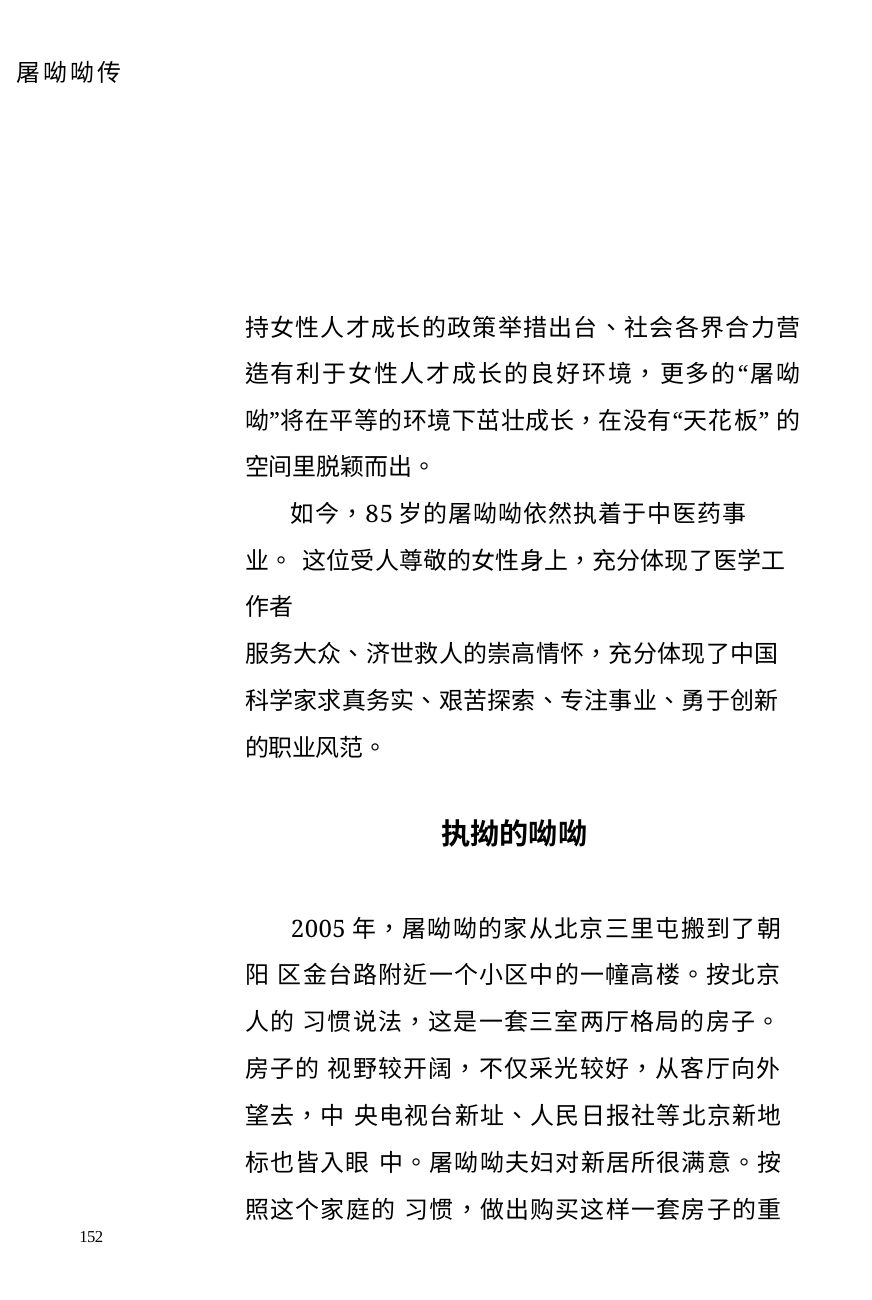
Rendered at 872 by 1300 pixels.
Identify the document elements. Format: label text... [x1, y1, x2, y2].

text 屠呦呦传 [17, 58, 801, 88]
text 服务大众、济世救人的崇高情怀，充分体现了中国 科学家求真务实、艰苦探索、专注事业、勇于创新 的职业风范。 [245, 637, 780, 763]
text 如今，85岁的屠呦呦依然执着于中医药事业。 这位受人尊敬的女性身上，充分体现了医学工作者 [245, 497, 791, 623]
text 持女性人才成长的政策举措出台、社会各界合力营 造有利于女性人才成长的良好环境，更多的“屠呦 呦”将在平等的环境下茁壮成长，在没有“天花板” 的空间里脱颖而出。 [245, 311, 801, 483]
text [245, 911, 782, 1225]
text 执拗的呦呦 [441, 816, 801, 852]
